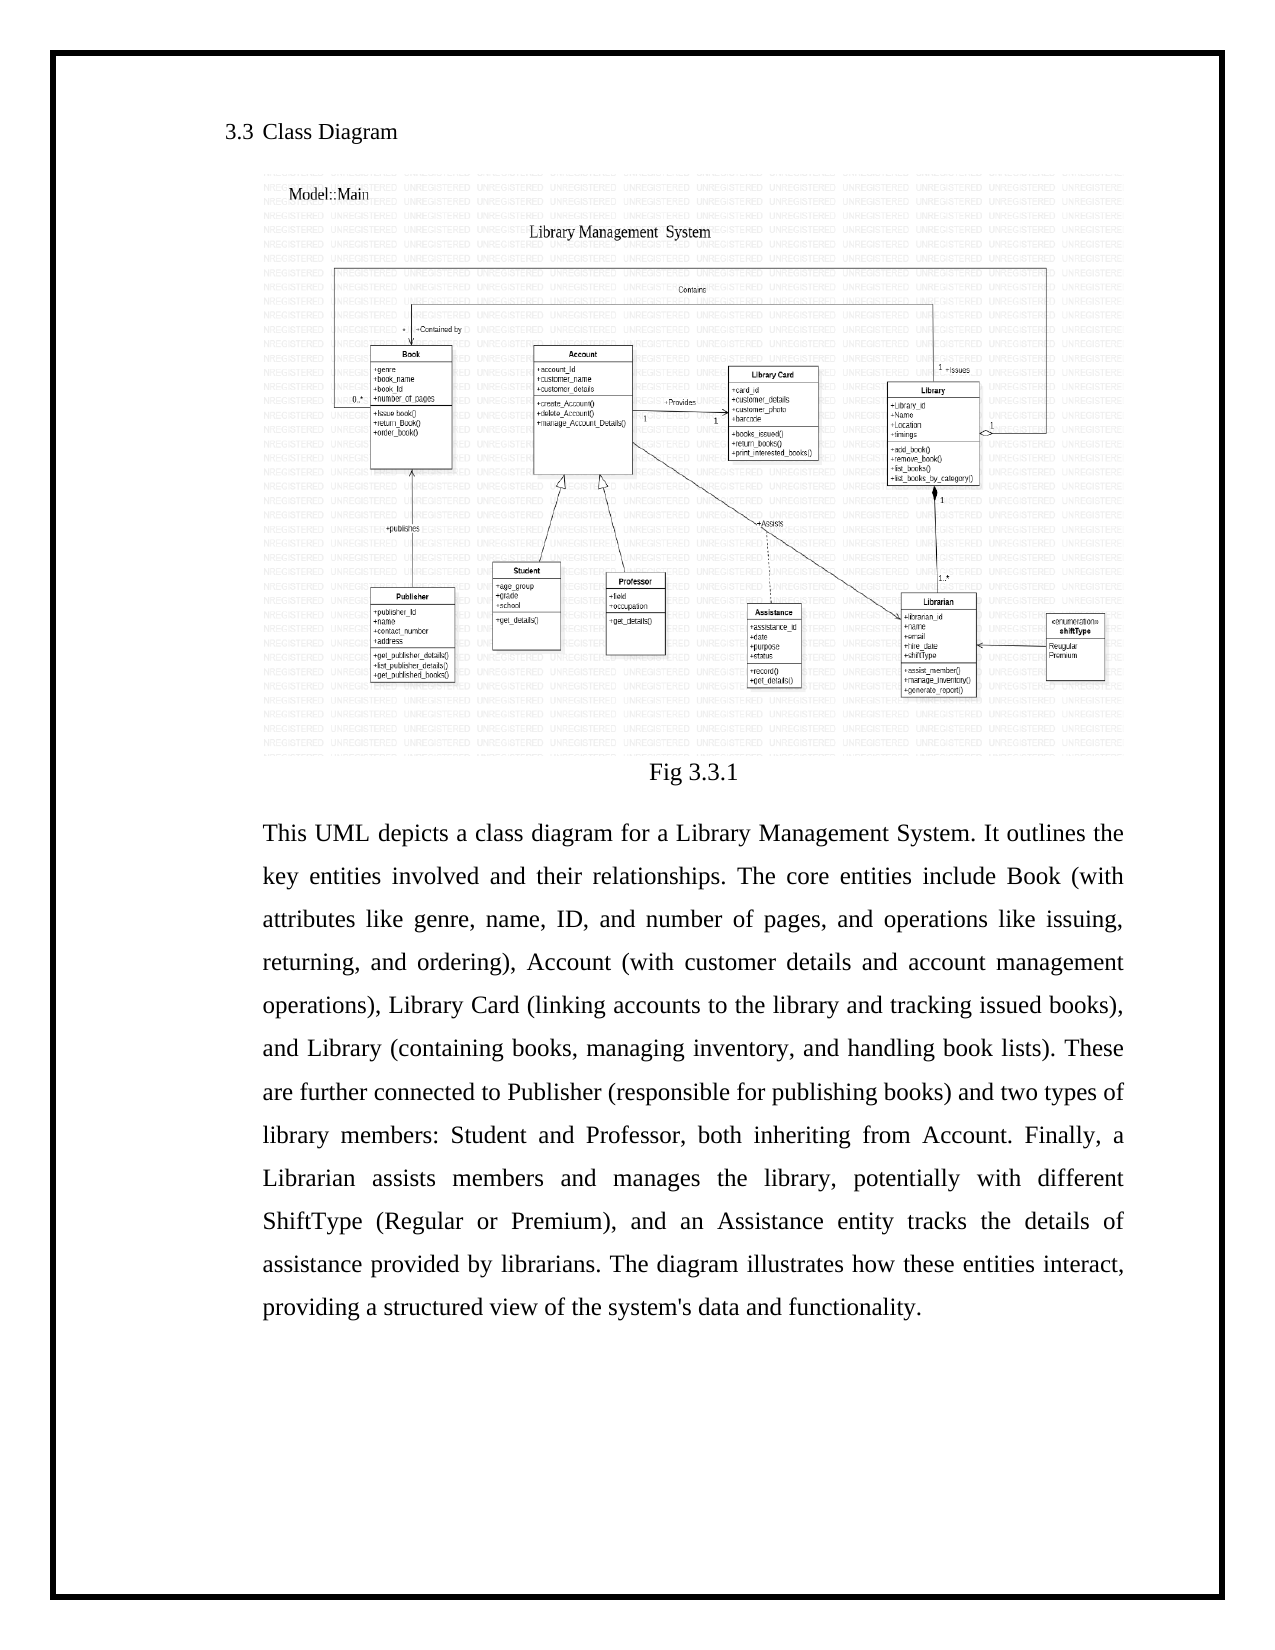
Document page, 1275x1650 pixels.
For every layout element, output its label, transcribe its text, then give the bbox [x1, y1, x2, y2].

list This UML depicts a class diagram for a Library Management System. It outlines the key entities involved and their relationships. The core entities include Book (with attributes like genre, name, ID, and number of pages, and operations like issuing, returning, and ordering), Account (with customer details and account management operations), Library Card (linking accounts to the library and tracking issued books), and Library (containing books, managing inventory, and handling book lists). These are further connected to Publisher (responsible for publishing books) and two types of library members: Student and Professor, both inheriting from Account. Finally, a Librarian assists members and manages the library, potentially with different ShiftType (Regular or Premium), and an Assistance entity tracks the details of assistance provided by librarians. The diagram illustrates how these entities interact, providing a structured view of the system's data and functionality. [262, 818, 1125, 1321]
list Class Diagram [225, 118, 1125, 144]
picture [264, 174, 1124, 756]
list Fig 3.3.1 [262, 757, 1125, 786]
